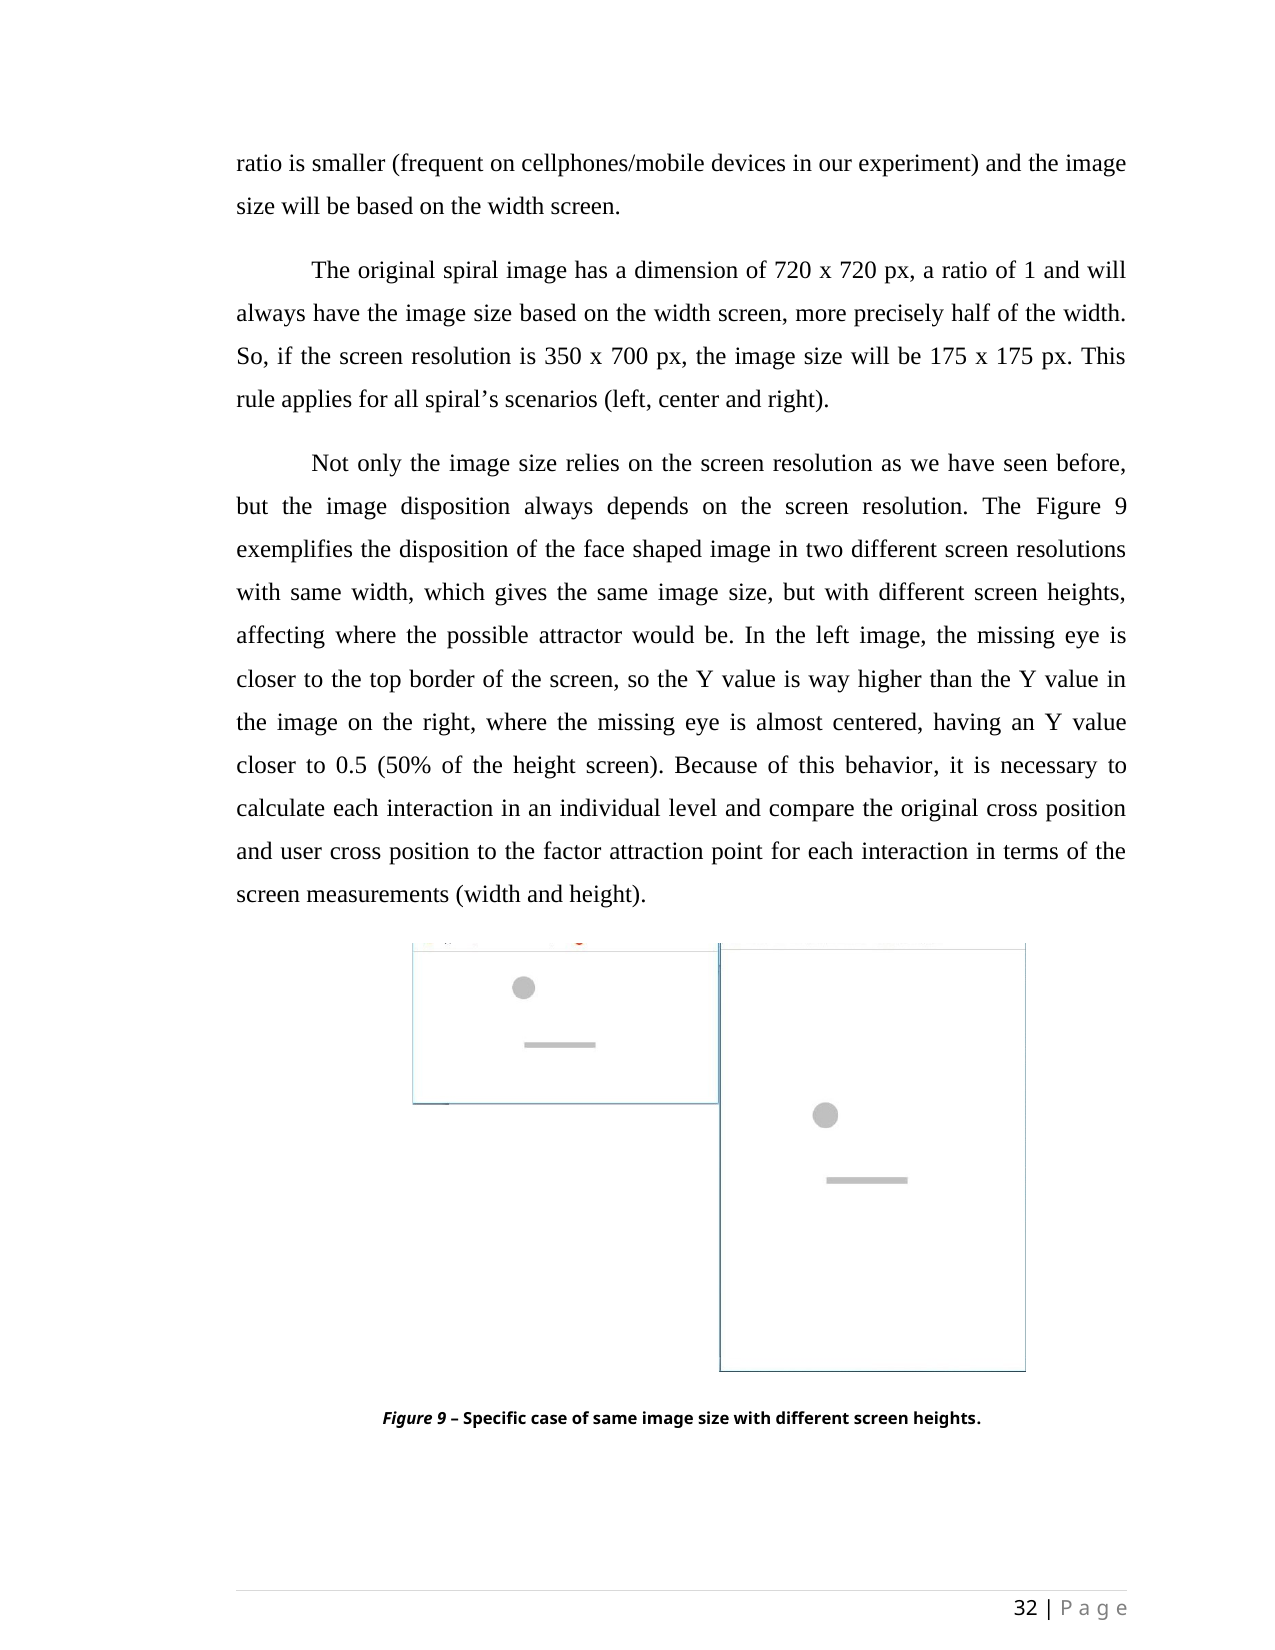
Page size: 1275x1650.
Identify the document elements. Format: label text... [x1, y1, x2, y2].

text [236, 148, 1127, 219]
text Not only the image size relies on the screen resolution as we have seen before, but the image disposition always depends on the screen resolution. The Figure 9 exemplifies the disposition of the face shaped image in two different screen resolutions with same width, which gives the same image size, but with different screen heights, affecting where the possible attractor would be. In the left image, the missing eye is closer to the top border of the screen, so the Y value is way higher than the Y value in the image on the right, where the missing eye is almost centered, having an Y value closer to 0.5 (50% of the height screen). Because of this behavior, it is necessary to calculate each interaction in an individual level and compare the original cross position and user cross position to the factor attraction point for each interaction in terms of the screen measurements (width and height). [236, 448, 1127, 908]
text The original spiral image has a dimension of 720 x 720 px, a ratio of 1 and will always have the image size based on the width screen, more precisely half of the width. So, if the screen resolution is 350 x 700 px, the image size will be 175 x 175 px. This rule applies for all spiral’s scenarios (left, center and right). [236, 255, 1127, 413]
picture [412, 943, 1026, 1372]
text Figure 9 – Specific case of same image size with different screen heights. [236, 1406, 1127, 1429]
